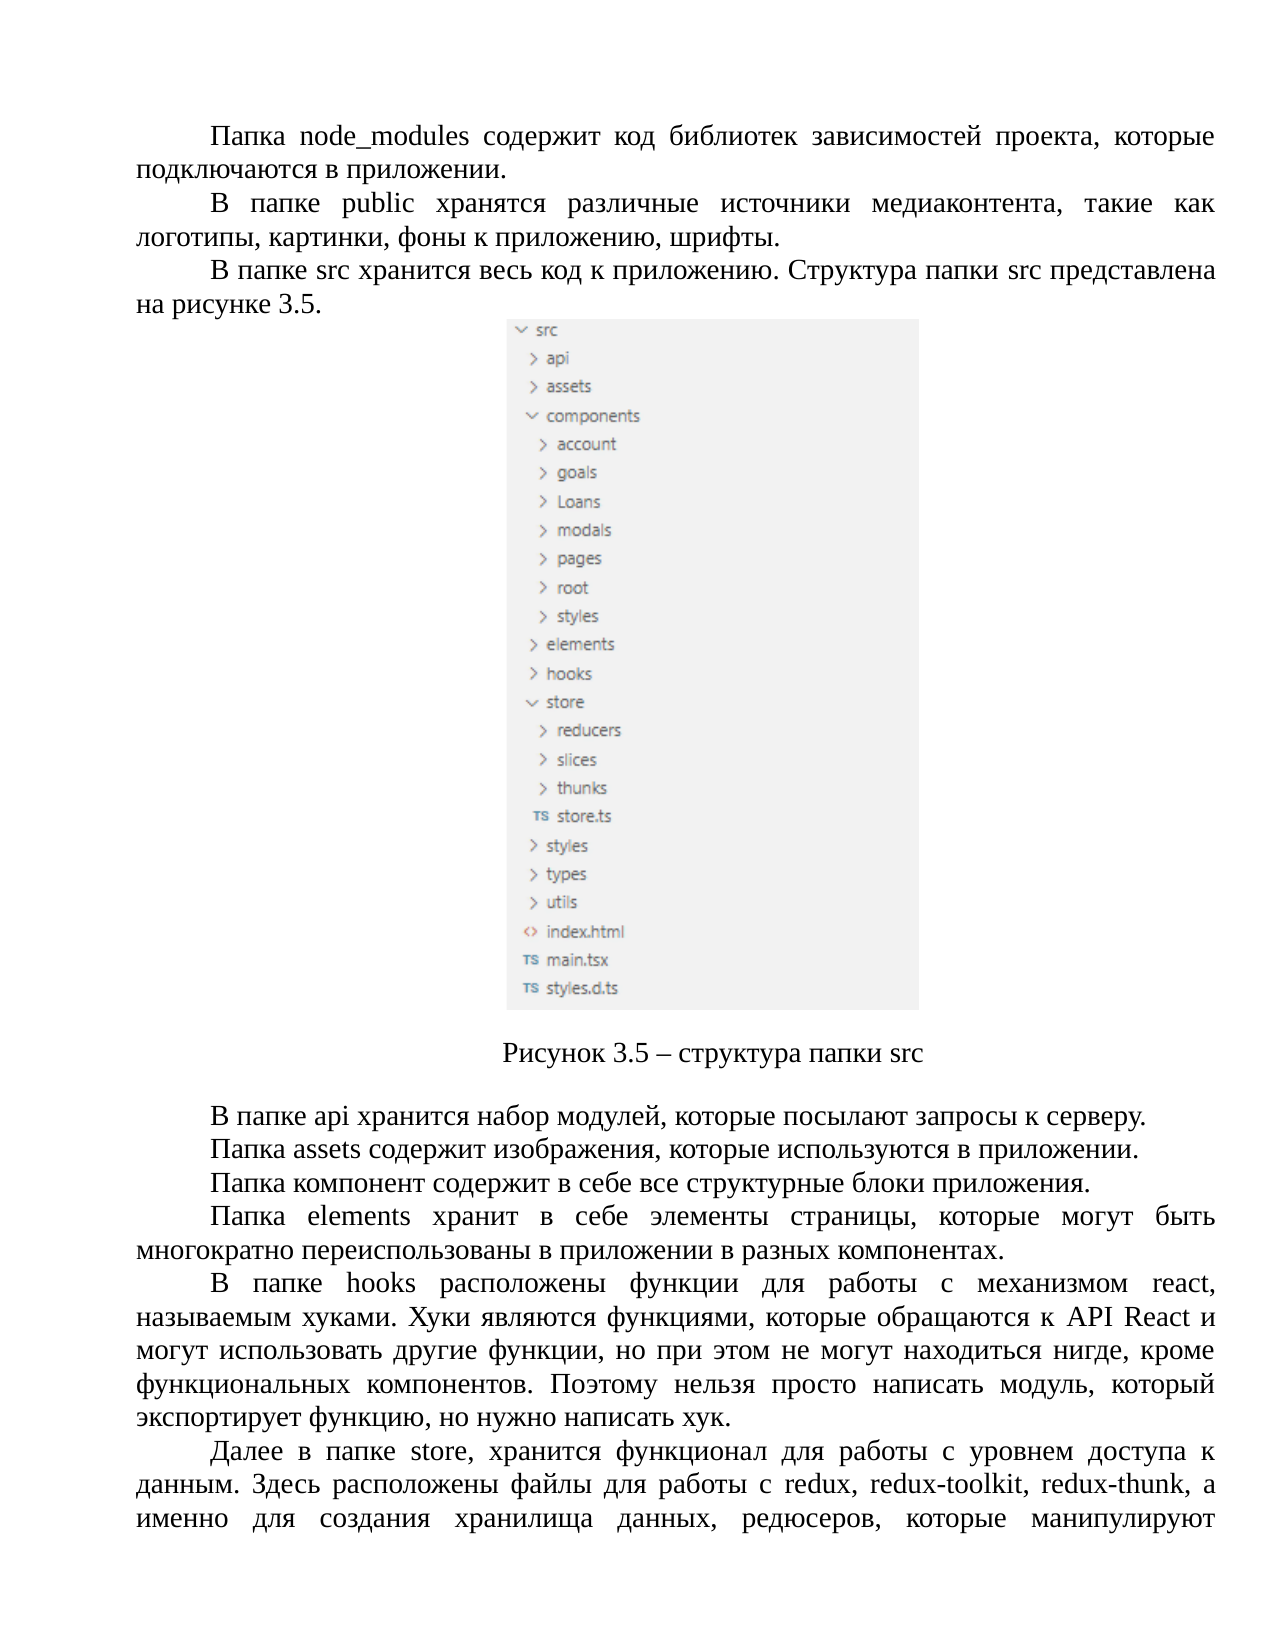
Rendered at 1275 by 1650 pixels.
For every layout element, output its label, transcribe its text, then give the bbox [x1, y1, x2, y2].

text Папка assets содержит изображения, которые используются в приложении. [136, 1131, 1216, 1165]
text Рисунок 3.5 – структура папки src [136, 1035, 1216, 1068]
text В папке public хранятся различные источники медиаконтента, такие как логотипы, картинки, фоны к приложению, шрифты. [136, 185, 1216, 252]
text В папке src хранится весь код к приложению. Структура папки src представлена на рисунке 3.5. [136, 252, 1216, 319]
text Папка компонент содержит в себе все структурные блоки приложения. [136, 1165, 1216, 1198]
text Папка node_modules содержит код библиотек зависимостей проекта, которые подключаются в приложении. [136, 118, 1216, 185]
text В папке hooks расположены функции для работы с механизмом react, называемым хуками. Хуки являются функциями, которые обращаются к API React и могут использовать другие функции, но при этом не могут находиться нигде, кроме функциональных компонентов. Поэтому нельзя просто написать модуль, который экспортирует функцию, но нужно написать хук. [136, 1265, 1216, 1433]
text В папке api хранится набор модулей, которые посылают запросы к серверу. [136, 1098, 1216, 1131]
text Папка elements хранит в себе элементы страницы, которые могут быть многократно переиспользованы в приложении в разных компонентах. [136, 1198, 1216, 1265]
picture [506, 319, 919, 1010]
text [136, 1433, 1216, 1534]
